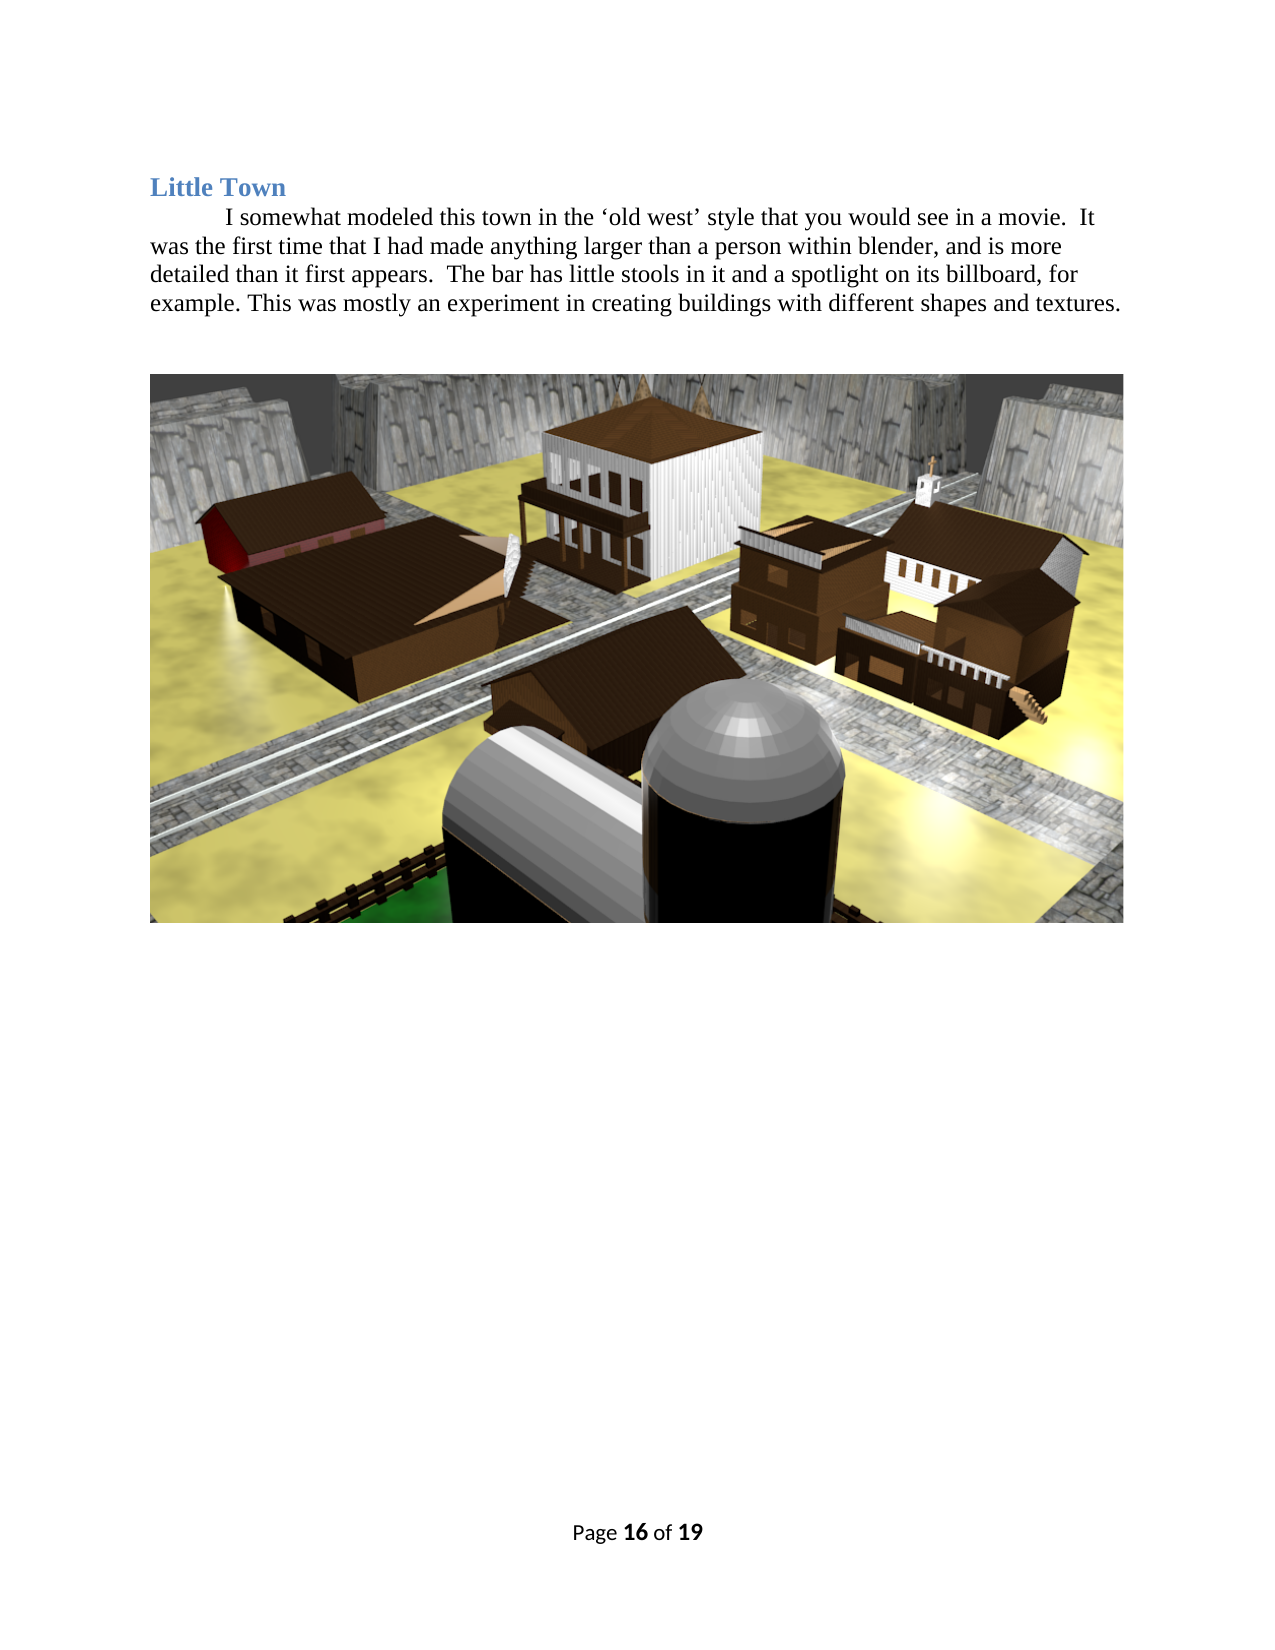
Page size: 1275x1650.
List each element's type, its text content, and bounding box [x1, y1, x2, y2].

text I somewhat modeled this town in the ‘old west’ style that you would see in a movie. It was the first time that I had made anything larger than a person within blender, and is more detailed than it first appears. The bar has little stools in it and a spotlight on its billboard, for example. This was mostly an experiment in creating buildings with different shapes and textures. [150, 202, 1125, 317]
picture [150, 374, 1124, 923]
subtitle Little Town [150, 171, 1125, 202]
